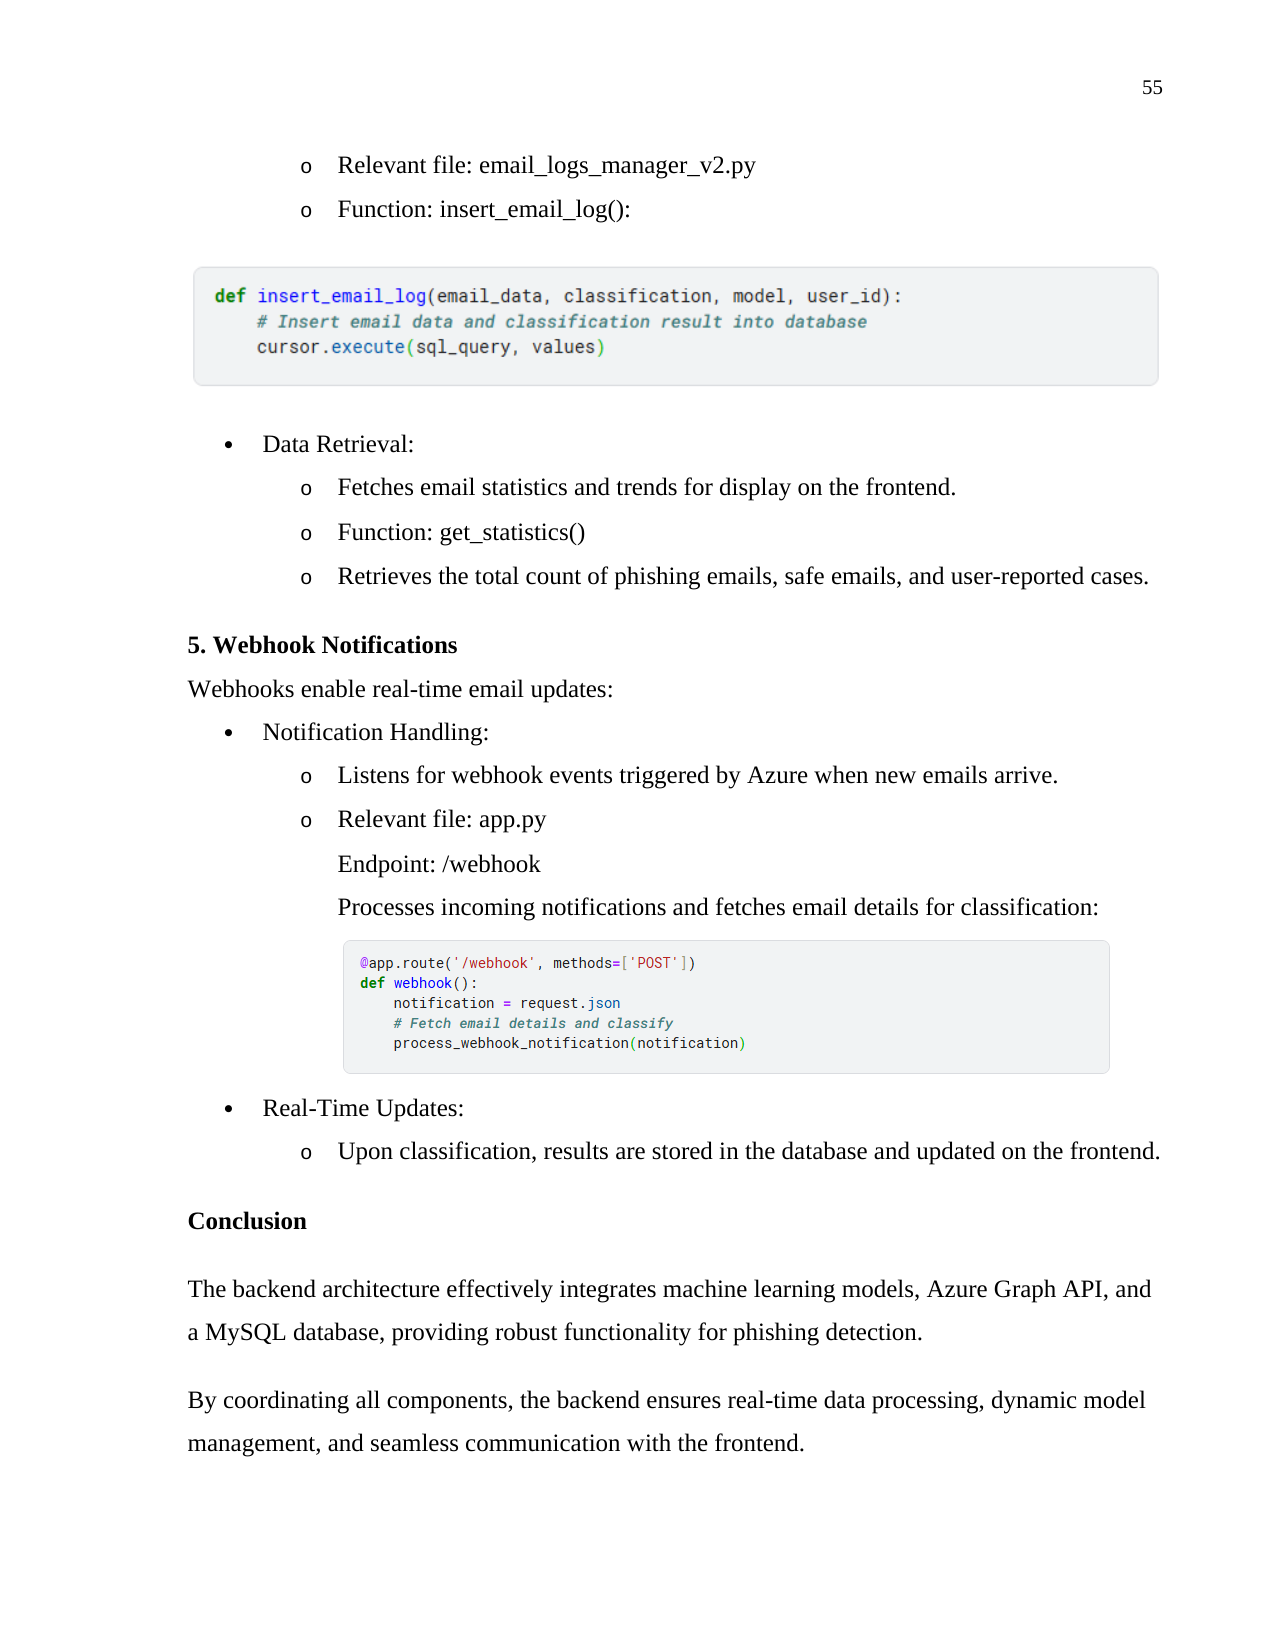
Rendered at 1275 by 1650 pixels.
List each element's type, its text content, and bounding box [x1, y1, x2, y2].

text Processes incoming notifications and fetches email details for classification: [262, 892, 1162, 921]
list Notification Handling: [225, 717, 1162, 746]
text 5. Webhook Notifications [187, 631, 1162, 659]
list Fetches email statistics and trends for display on the frontend. [300, 472, 1162, 502]
list Function: get_statistics() [300, 517, 1162, 546]
list Upon classification, results are stored in the database and updated on the frontend. [300, 1136, 1162, 1166]
text By coordinating all components, the backend ensures real-time data processing, dynamic model management, and seamless communication with the frontend. [187, 1385, 1162, 1457]
text Webhooks enable real-time email updates: [187, 674, 1162, 702]
list Data Retrieval: [225, 429, 1162, 458]
list Retrieves the total count of phishing emails, safe emails, and user-reported cases. [300, 561, 1162, 591]
list Relevant file: app.py [300, 804, 1162, 834]
text The backend architecture effectively integrates machine learning models, Azure Graph API, and a MySQL database, providing robust functionality for phishing detection. [187, 1274, 1162, 1346]
picture [337, 934, 1116, 1079]
text Endpoint: /webhook [262, 849, 1162, 877]
list Relevant file: email_logs_manager_v2.py [300, 150, 1162, 179]
picture [187, 263, 1164, 390]
list Real-Time Updates: [225, 1093, 1162, 1122]
list Listens for webhook events triggered by Azure when new emails arrive. [300, 760, 1162, 789]
list Function: insert_email_log(): [300, 194, 1162, 224]
text Conclusion [187, 1206, 1162, 1234]
